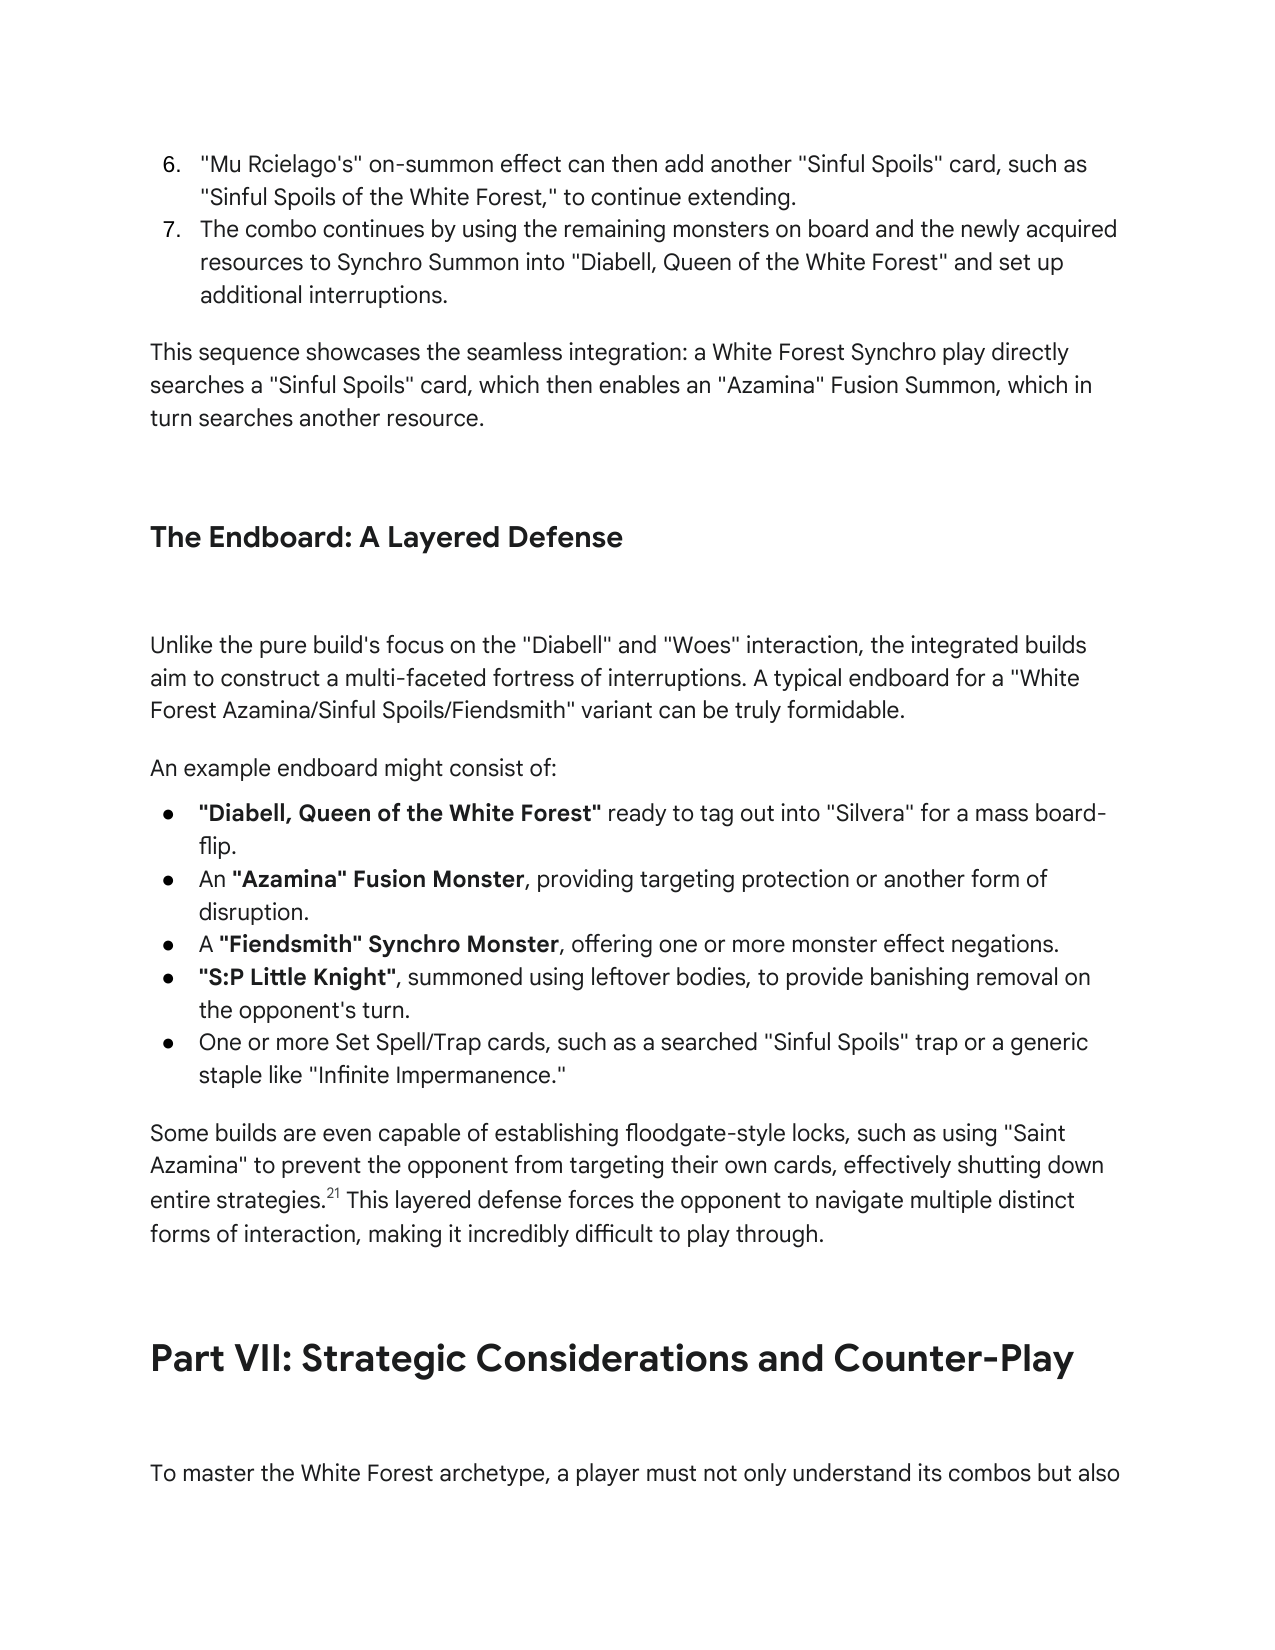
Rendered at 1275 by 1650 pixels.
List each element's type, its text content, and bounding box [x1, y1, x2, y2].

subtitle The Endboard: A Layered Defense [150, 519, 1125, 556]
text Some builds are even capable of establishing floodgate-style locks, such as using "Saint Azamina" to prevent the opponent from targeting their own cards, effectively shutting down entire strategies.21 This layered defense forces the opponent to navigate multiple distinct forms of interaction, making it incredibly difficult to play through. [150, 1119, 1125, 1249]
list The combo continues by using the remaining monsters on board and the newly acquired resources to Synchro Summon into "Diabell, Queen of the White Forest" and set up additional interruptions. [162, 215, 1125, 309]
list "Diabell, Queen of the White Forest" ready to tag out into "Silvera" for a mass board-flip. [161, 799, 1125, 861]
list "S:P Little Knight", summoned using leftover bodies, to provide banishing removal on the opponent's turn. [161, 963, 1125, 1024]
list "Mu Rcielago's" on-summon effect can then add another "Sinful Spoils" card, such as "Sinful Spoils of the White Forest," to continue extending. [162, 150, 1125, 211]
text An example endboard might consist of: [150, 754, 1125, 783]
list One or more Set Spell/Trap cards, such as a searched "Sinful Spoils" trap or a generic staple like "Infinite Impermanence." [161, 1028, 1125, 1090]
subtitle Part VII: Strategic Considerations and Counter-Play [150, 1336, 1125, 1382]
text This sequence showcases the seamless integration: a White Forest Synchro play directly searches a "Sinful Spoils" card, which then enables an "Azamina" Fusion Summon, which in turn searches another resource. [150, 338, 1125, 433]
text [150, 1459, 1125, 1488]
text Unlike the pure build's focus on the "Diabell" and "Woes" interaction, the integrated builds aim to construct a multi-faceted fortress of interruptions. A typical endboard for a "White Forest Azamina/Sinful Spoils/Fiendsmith" variant can be truly formidable. [150, 631, 1125, 725]
list An "Azamina" Fusion Monster, providing targeting protection or another form of disruption. [161, 865, 1125, 926]
list A "Fiendsmith" Synchro Monster, offering one or more monster effect negations. [161, 930, 1125, 959]
